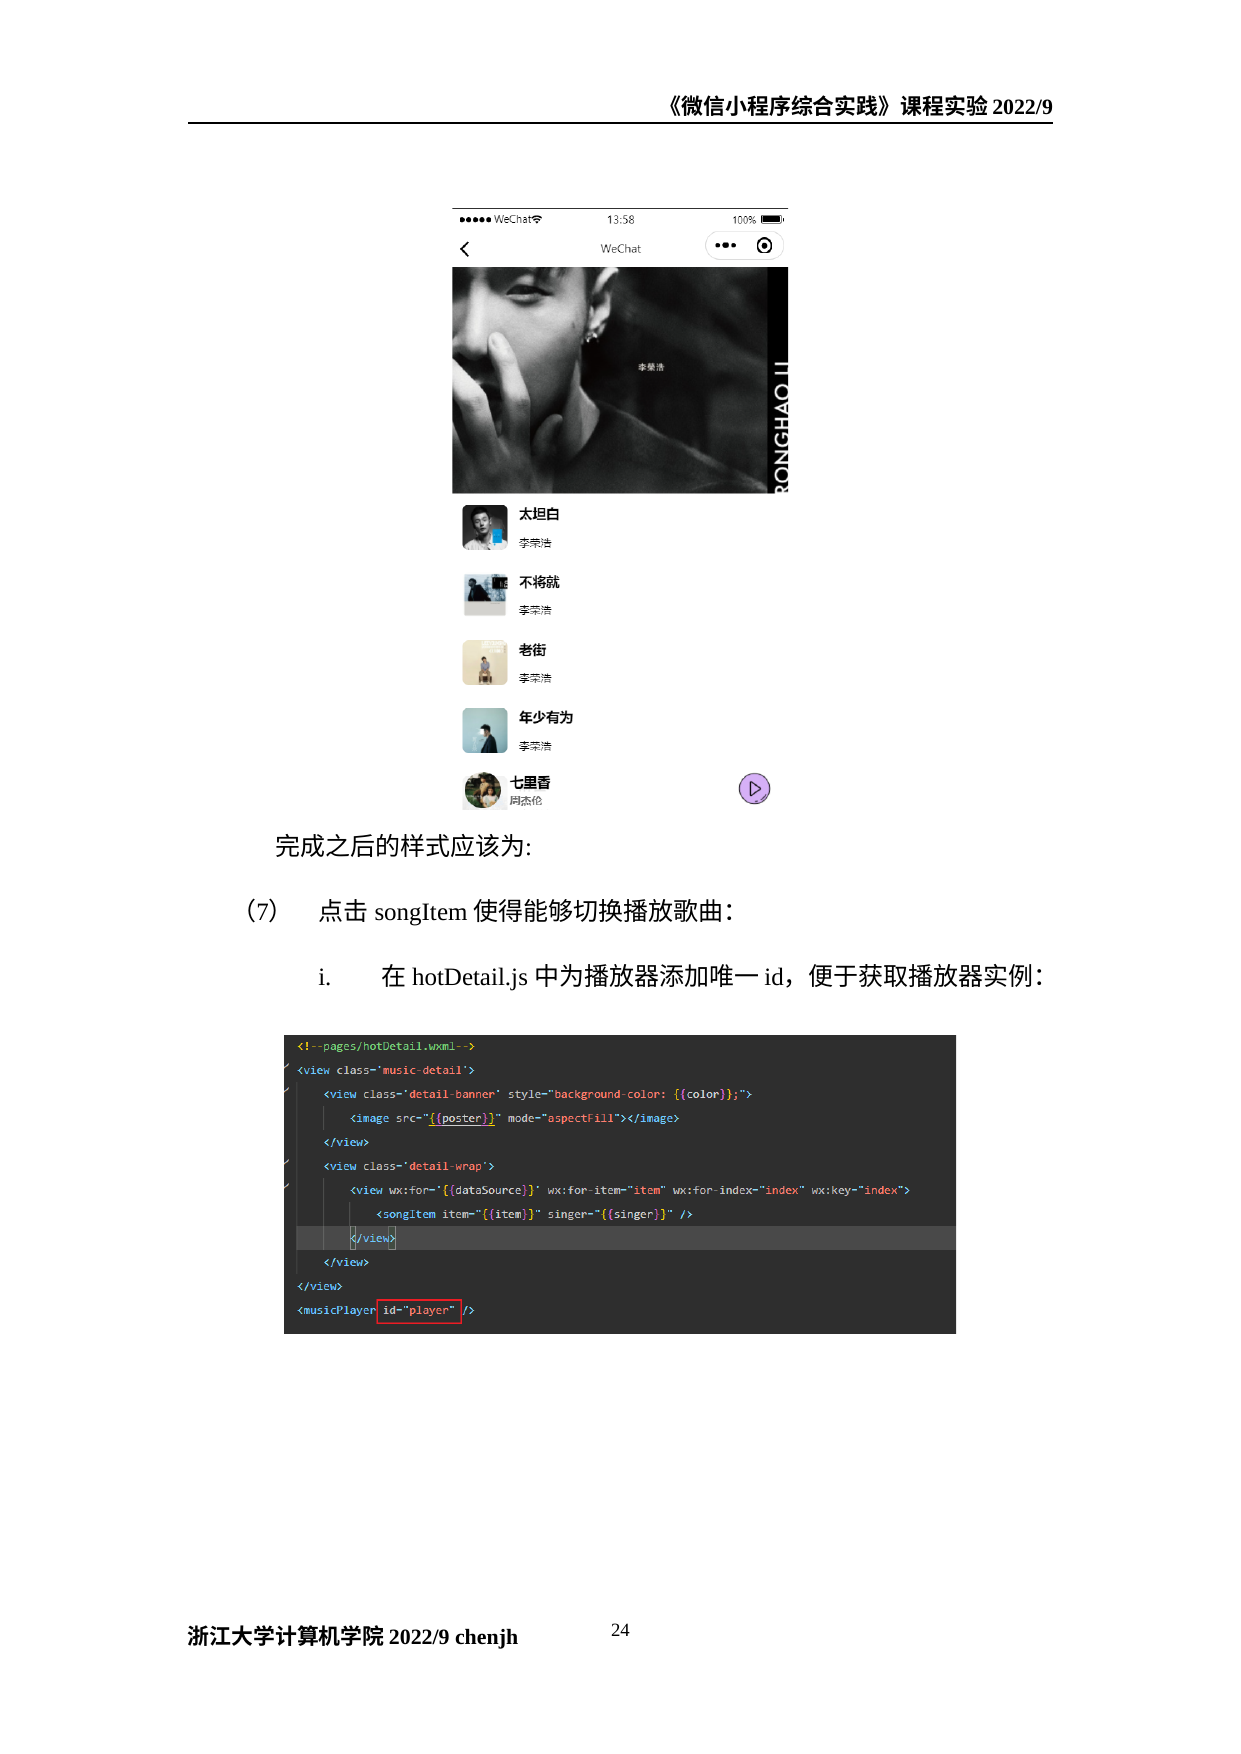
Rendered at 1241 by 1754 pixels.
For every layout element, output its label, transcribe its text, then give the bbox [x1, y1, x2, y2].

list 点击 songItem 使得能够切换播放歌曲： [231, 877, 1053, 942]
picture [284, 1035, 957, 1334]
picture [452, 208, 789, 810]
list 在 hotDetail.js 中为播放器添加唯一id，便于获取播放器实例： [331, 942, 1053, 1007]
